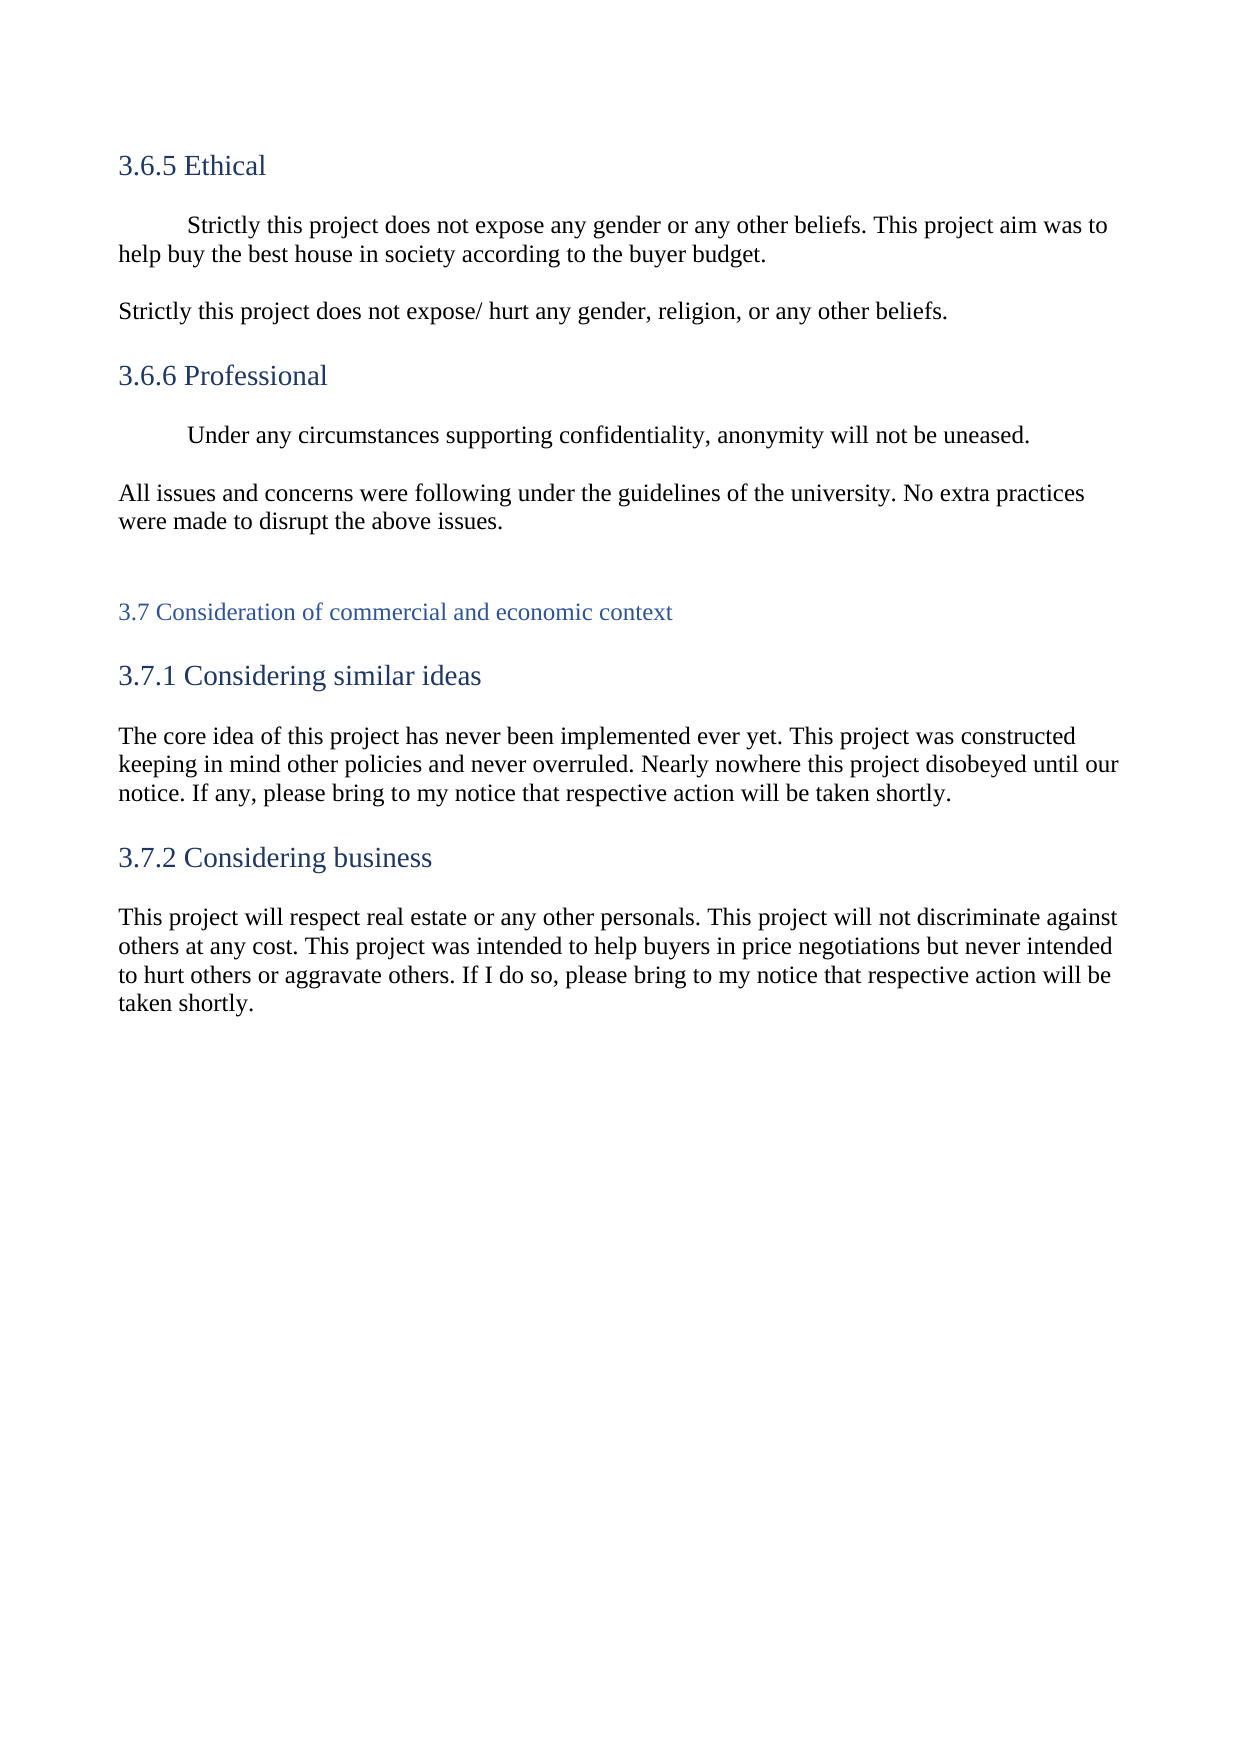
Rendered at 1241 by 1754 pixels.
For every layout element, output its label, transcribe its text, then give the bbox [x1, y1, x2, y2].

subtitle 3.6.6 Professional [118, 358, 1122, 391]
text All issues and concerns were following under the guidelines of the university. No extra practices were made to disrupt the above issues. [118, 478, 1122, 535]
subtitle 3.7.1 Considering similar ideas [118, 658, 1122, 692]
text Strictly this project does not expose/ hurt any gender, religion, or any other beliefs. [118, 296, 1122, 325]
subtitle 3.7 Consideration of commercial and economic context [118, 597, 1122, 626]
subtitle 3.6.5 Ethical [118, 148, 1122, 181]
text Under any circumstances supporting confidentiality, anonymity will not be uneased. [118, 420, 1122, 449]
text The core idea of this project has never been implemented ever yet. This project was constructed keeping in mind other policies and never overruled. Nearly nowhere this project disobeyed until our notice. If any, please bring to my notice that respective action will be taken shortly. [118, 721, 1122, 807]
text This project will respect real estate or any other personals. This project will not discriminate against others at any cost. This project was intended to help buyers in price negotiations but never intended to hurt others or aggravate others. If I do so, please bring to my notice that respective action will be taken shortly. [118, 902, 1122, 1017]
text Strictly this project does not expose any gender or any other beliefs. This project aim was to help buy the best house in society according to the buyer budget. [118, 210, 1122, 267]
subtitle 3.7.2 Considering business [118, 840, 1122, 873]
